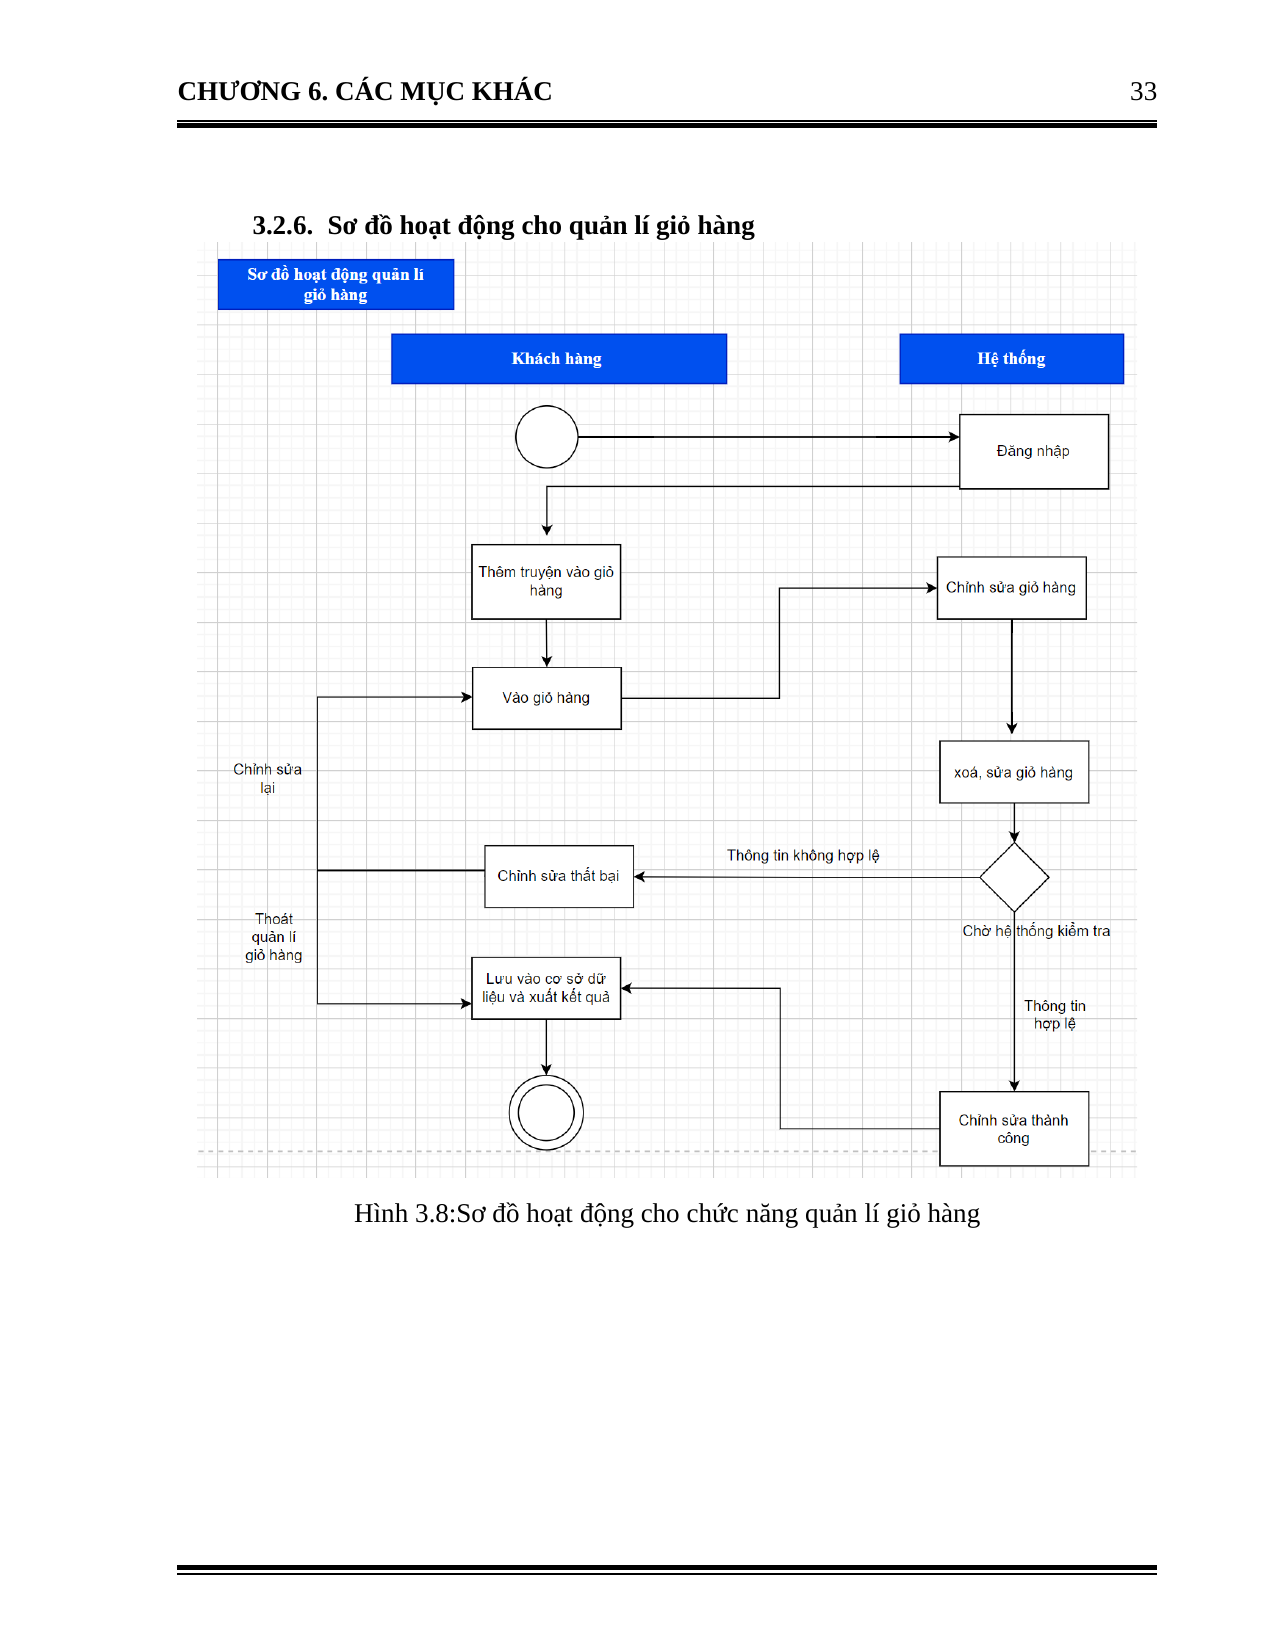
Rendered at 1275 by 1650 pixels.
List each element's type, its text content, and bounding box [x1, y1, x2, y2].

picture [197, 242, 1138, 1178]
subtitle Sơ đồ hoạt động cho quản lí giỏ hàng [252, 209, 1157, 240]
